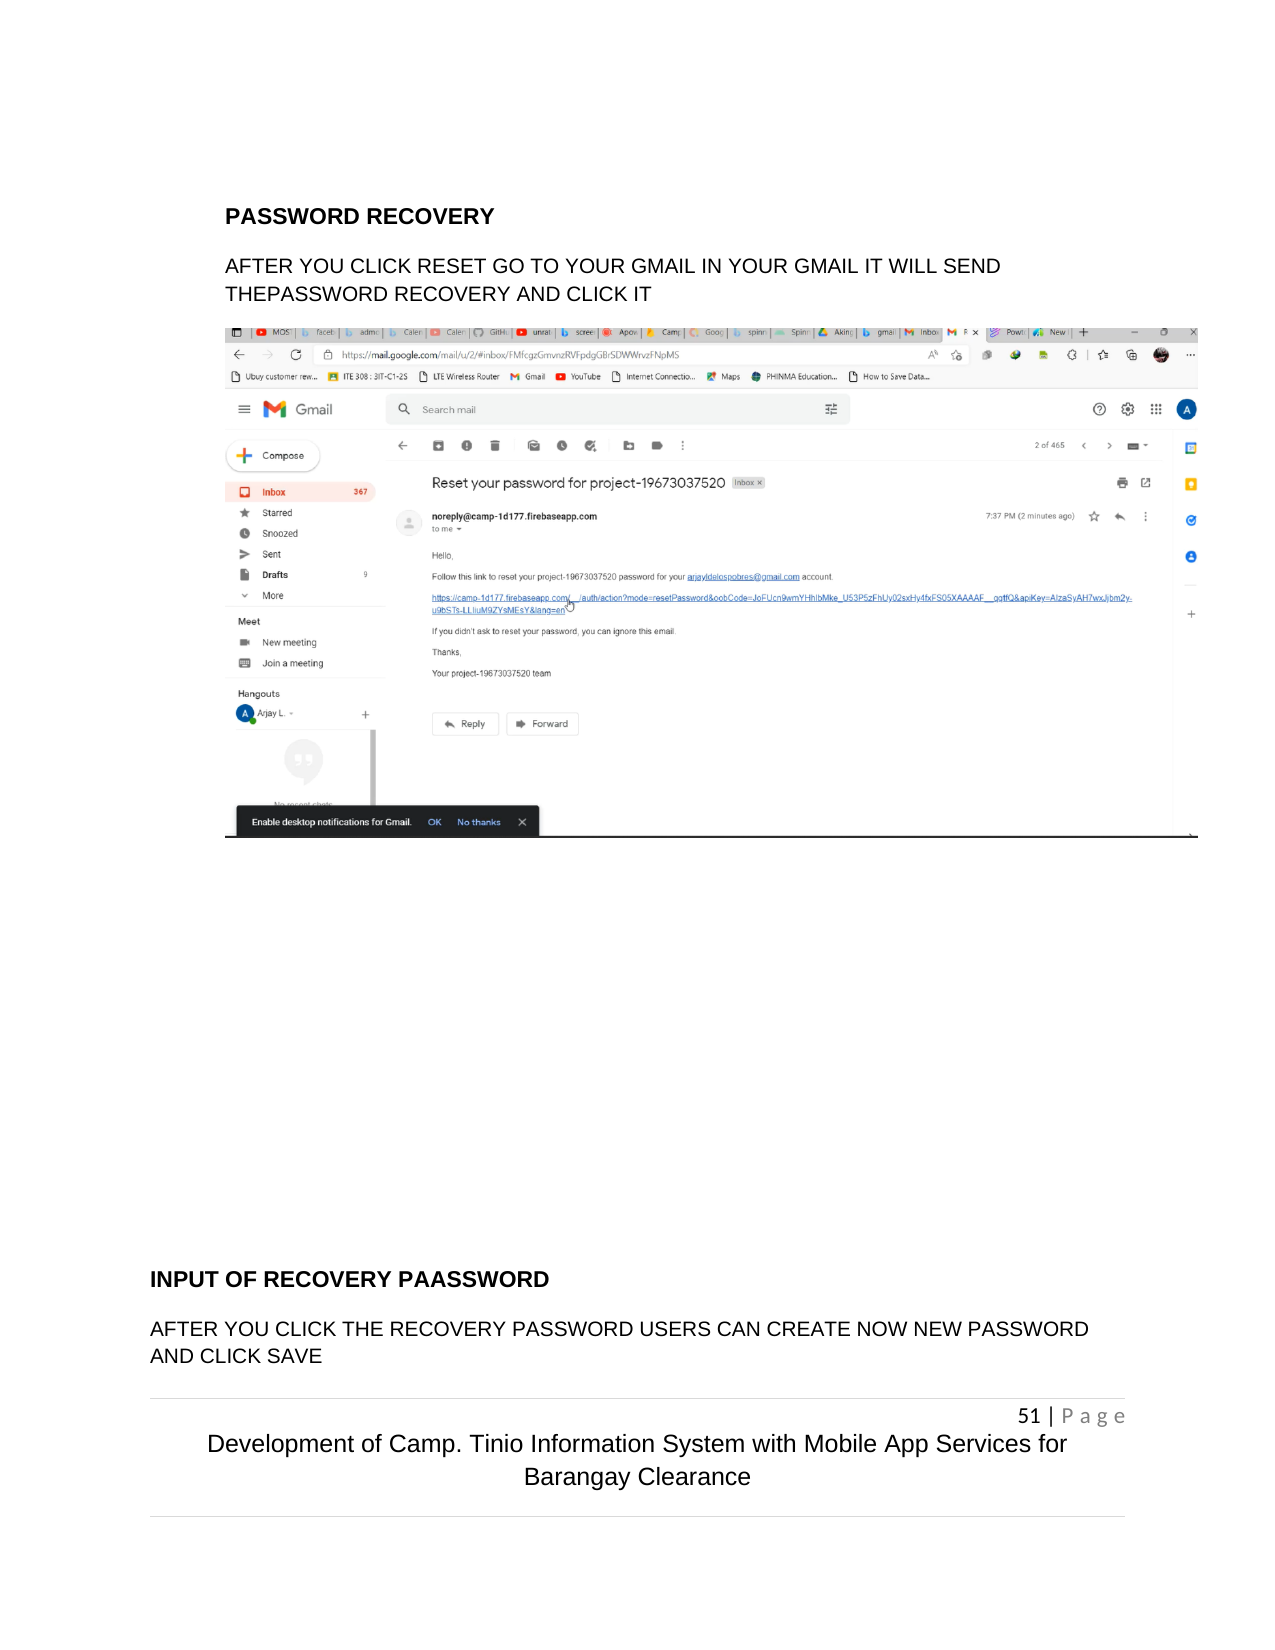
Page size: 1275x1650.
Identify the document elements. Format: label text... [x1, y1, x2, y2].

text AFTER YOU CLICK RESET GO TO YOUR GMAIL IN YOUR GMAIL IT WILL SEND THEPASSWORD RECOVERY AND CLICK IT [225, 254, 1125, 306]
text INPUT OF RECOVERY PAASSWORD [150, 1266, 1125, 1292]
text PASSWORD RECOVERY [150, 203, 1125, 229]
text AFTER YOU CLICK THE RECOVERY PASSWORD USERS CAN CREATE NOW NEW PASSWORD AND CLICK SAVE [150, 1317, 1125, 1368]
picture [225, 328, 1198, 838]
